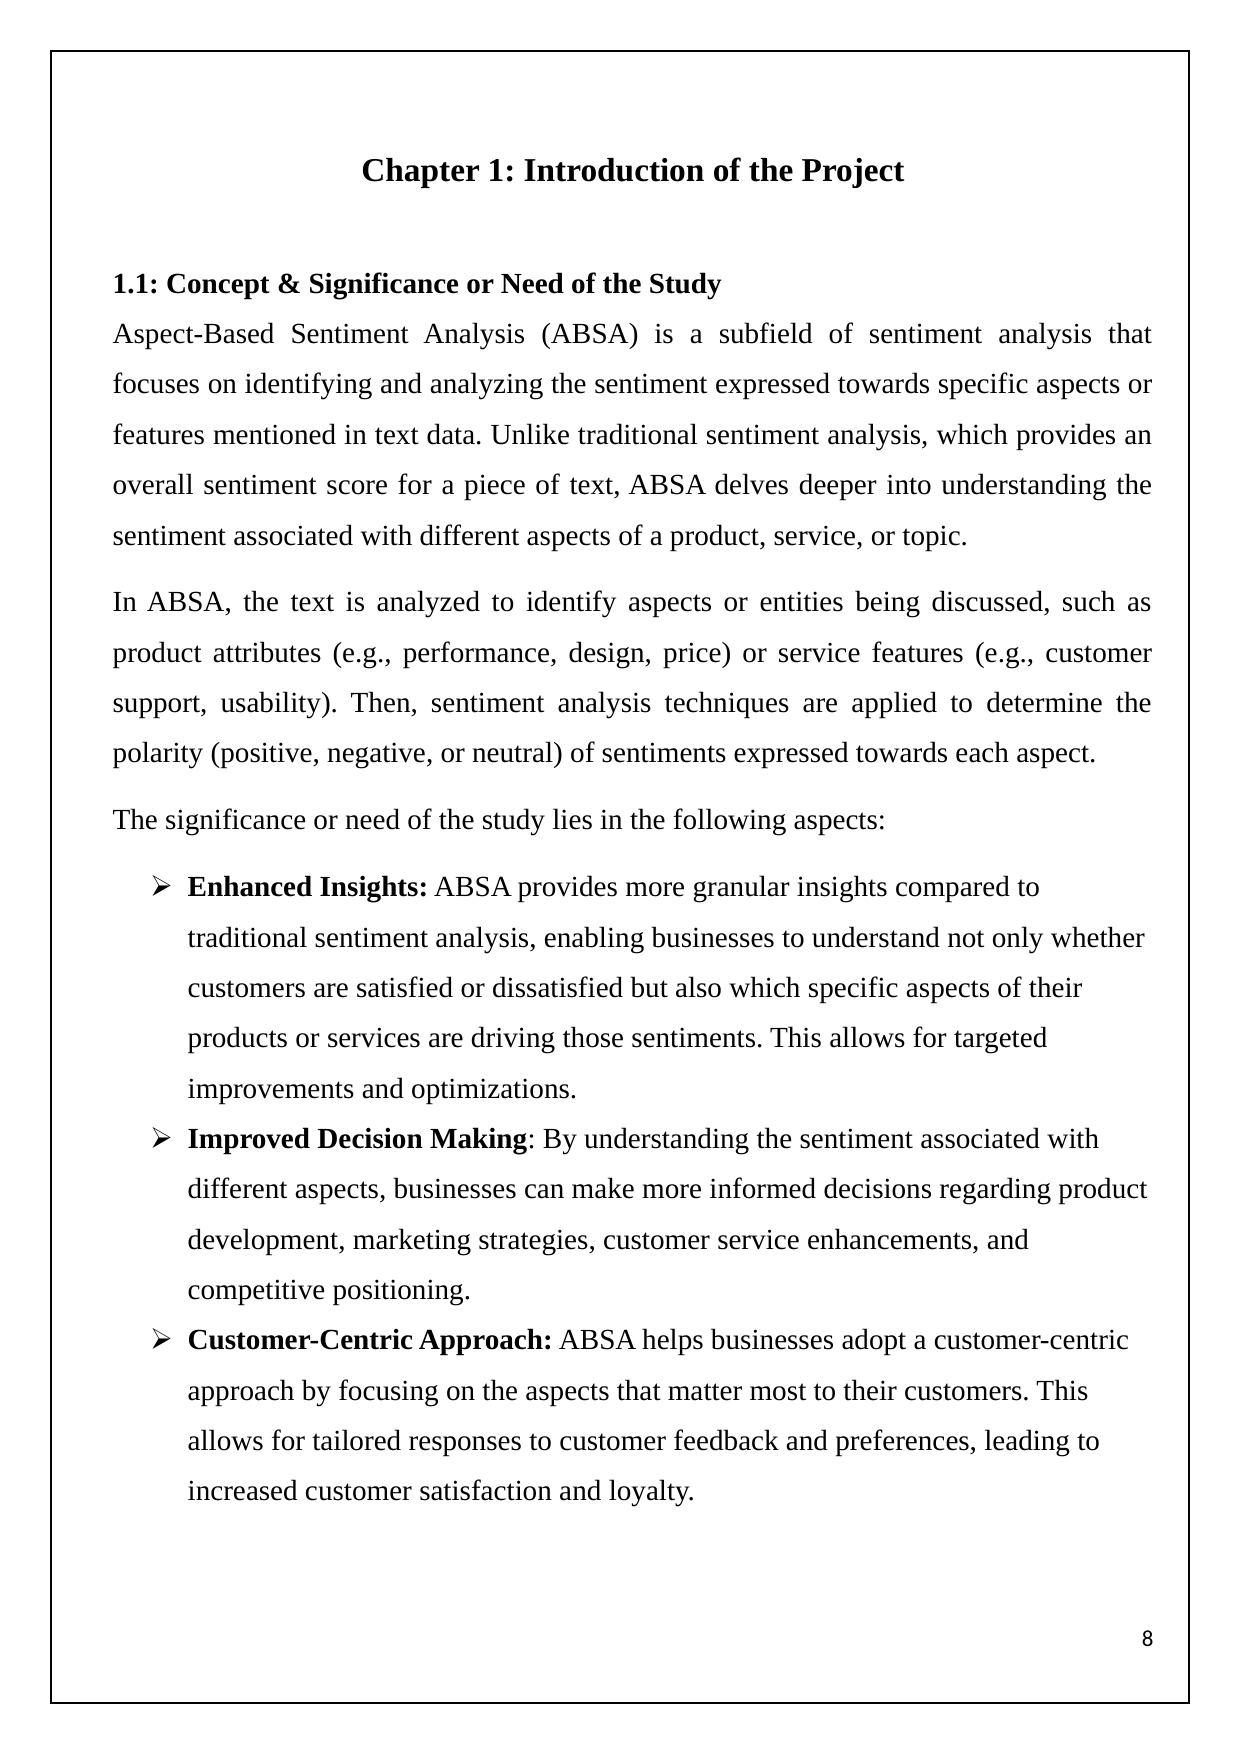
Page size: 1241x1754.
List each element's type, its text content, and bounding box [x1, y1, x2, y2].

text Chapter 1: Introduction of the Project [112, 150, 1153, 188]
text The significance or need of the study lies in the following aspects: [112, 802, 1153, 836]
list Customer-Centric Approach: ABSA helps businesses adopt a customer-centric approach by focusing on the aspects that matter most to their customers. This allows for tailored responses to customer feedback and preferences, leading to increased customer satisfaction and loyalty. [150, 1322, 1153, 1507]
list Enhanced Insights: ABSA provides more granular insights compared to traditional sentiment analysis, enabling businesses to understand not only whether customers are satisfied or dissatisfied but also which specific aspects of their products or services are driving those sentiments. This allows for targeted improvements and optimizations. [150, 869, 1153, 1104]
text 1.1: Concept & Significance or Need of the Study Aspect-Based Sentiment Analysis (ABSA) is a subfield of sentiment analysis that focuses on identifying and analyzing the sentiment expressed towards specific aspects or features mentioned in text data. Unlike traditional sentiment analysis, which provides an overall sentiment score for a piece of text, ABSA delves deeper into understanding the sentiment associated with different aspects of a product, service, or topic. [112, 266, 1153, 551]
text In ABSA, the text is analyzed to identify aspects or entities being discussed, such as product attributes (e.g., performance, design, price) or service features (e.g., customer support, usability). Then, sentiment analysis techniques are applied to determine the polarity (positive, negative, or neutral) of sentiments expressed towards each aspect. [112, 584, 1153, 769]
list Improved Decision Making: By understanding the sentiment associated with different aspects, businesses can make more informed decisions regarding product development, marketing strategies, customer service enhancements, and competitive positioning. [150, 1121, 1153, 1306]
